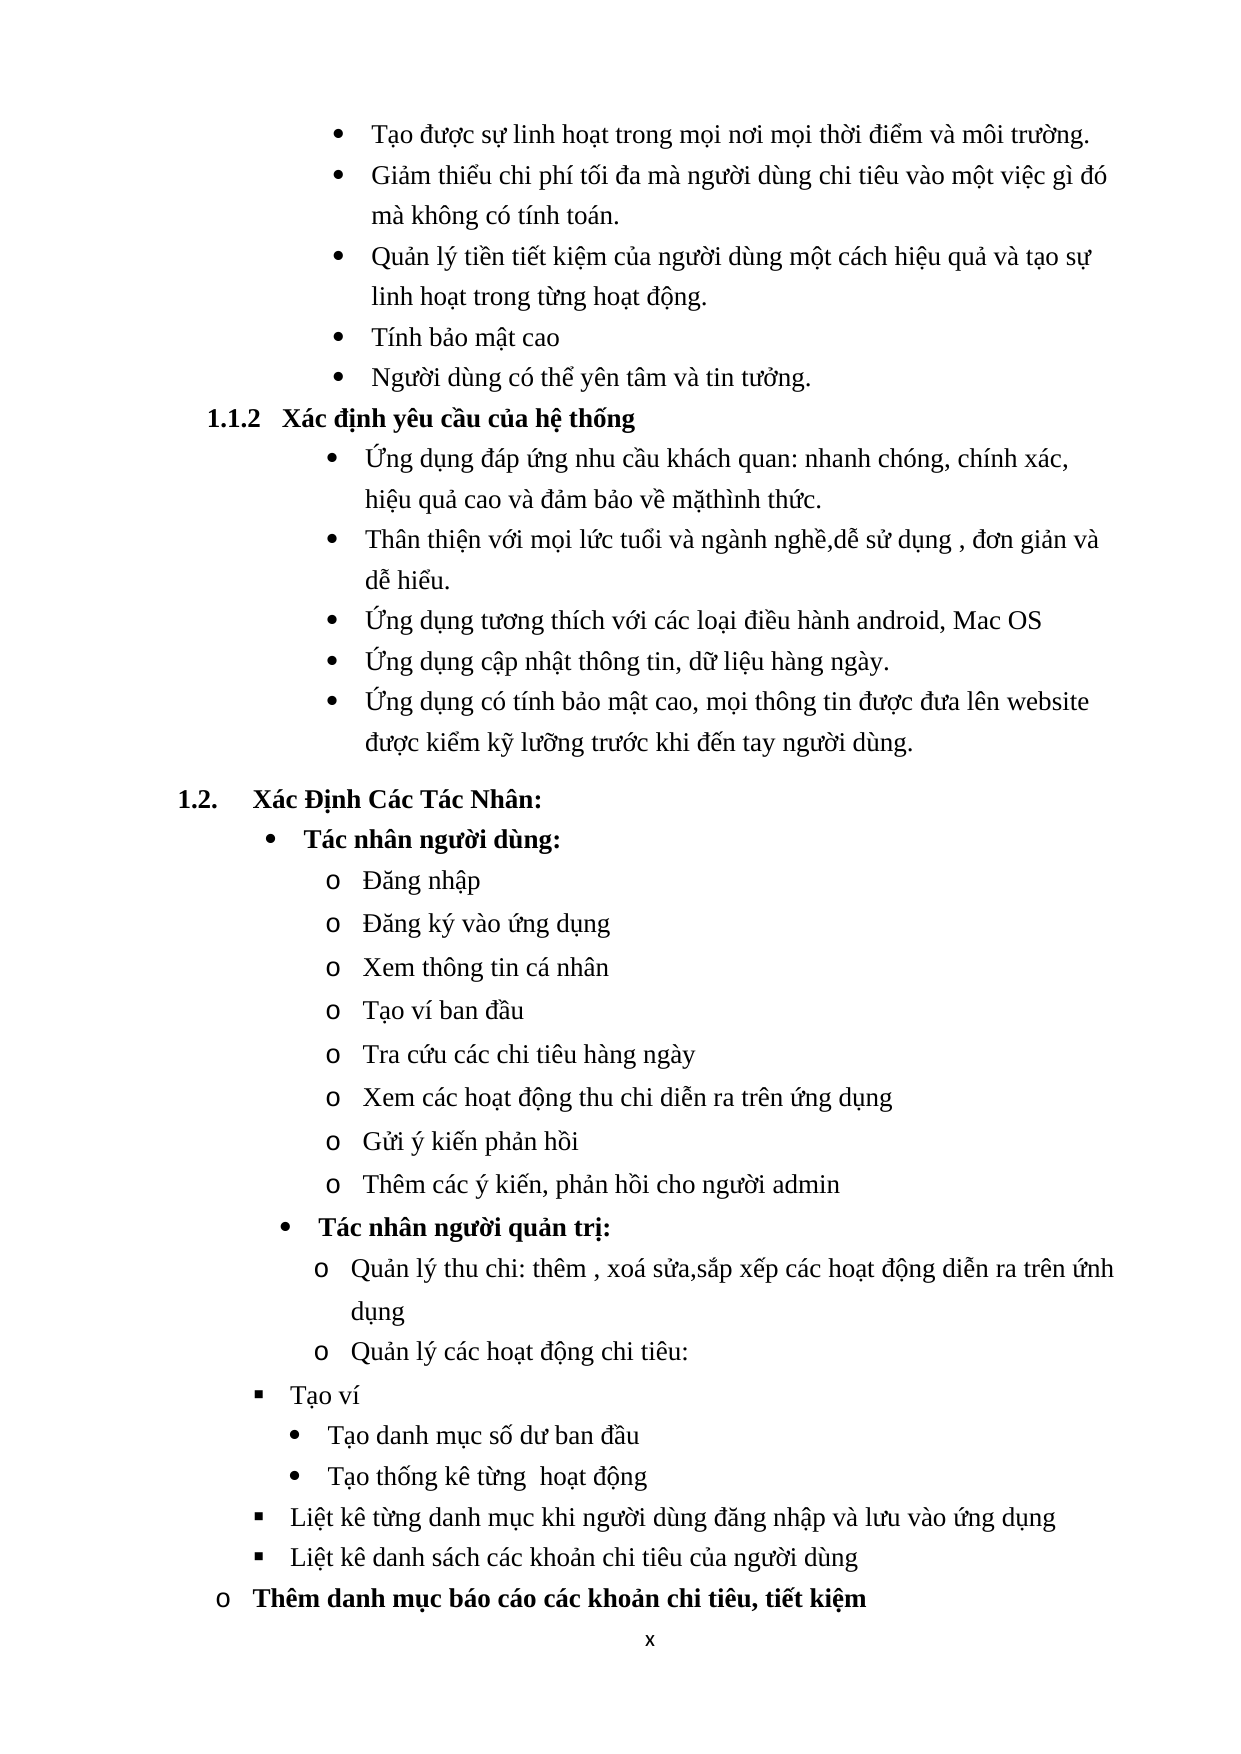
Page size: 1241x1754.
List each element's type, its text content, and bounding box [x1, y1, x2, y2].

list Xác Định Các Tác Nhân: [177, 783, 1122, 814]
list Tạo ví [252, 1379, 1122, 1410]
list Tính bảo mật cao [333, 321, 1122, 352]
list Ứng dụng đáp ứng nhu cầu khách quan: nhanh chóng, chính xác, hiệu quả cao và đảm bảo về mặthình thức. [327, 442, 1122, 514]
list Liệt kê từng danh mục khi người dùng đăng nhập và lưu vào ứng dụng [252, 1501, 1122, 1532]
list Tra cứu các chi tiêu hàng ngày [325, 1038, 1122, 1071]
list Liệt kê danh sách các khoản chi tiêu của người dùng [252, 1541, 1122, 1572]
list Tác nhân người quản trị: [281, 1212, 1122, 1243]
list Tạo ví ban đầu [325, 994, 1122, 1028]
list Tạo thống kê từng hoạt động [290, 1460, 1122, 1491]
list Người dùng có thể yên tâm và tin tưởng. [333, 361, 1122, 392]
list Xác định yêu cầu của hệ thống [207, 402, 1122, 433]
list Thêm danh mục báo cáo các khoản chi tiêu, tiết kiệm [215, 1582, 1122, 1615]
list Quản lý thu chi: thêm , xoá sửa,sắp xếp các hoạt động diễn ra trên ứnh dụng [313, 1252, 1122, 1326]
list Ứng dụng cập nhật thông tin, dữ liệu hàng ngày. [327, 645, 1122, 676]
list Thân thiện với mọi lức tuổi và ngành nghề,dễ sử dụng , đơn giản và dễ hiểu. [327, 523, 1122, 595]
list Quản lý các hoạt động chi tiêu: [313, 1335, 1122, 1369]
list Ứng dụng tương thích với các loại điều hành android, Mac OS [327, 604, 1122, 635]
list Đăng ký vào ứng dụng [325, 907, 1122, 941]
list Gửi ý kiến phản hồi [325, 1125, 1122, 1158]
list Tạo danh mục số dư ban đầu [290, 1419, 1122, 1451]
list Giảm thiểu chi phí tối đa mà người dùng chi tiêu vào một việc gì đó mà không có tính toán. [333, 159, 1122, 230]
list Đăng nhập [325, 864, 1122, 897]
list Quản lý tiền tiết kiệm của người dùng một cách hiệu quả và tạo sự linh hoạt trong từng hoạt động. [333, 240, 1122, 311]
list Thêm các ý kiến, phản hồi cho người admin [325, 1168, 1122, 1202]
list Tác nhân người dùng: [266, 823, 1122, 855]
list Xem các hoạt động thu chi diễn ra trên ứng dụng [325, 1081, 1122, 1115]
list Ứng dụng có tính bảo mật cao, mọi thông tin được đưa lên website được kiểm kỹ lưỡng trước khi đến tay người dùng. [327, 685, 1122, 757]
list Tạo được sự linh hoạt trong mọi nơi mọi thời điểm và môi trường. [333, 118, 1122, 149]
list Xem thông tin cá nhân [325, 951, 1122, 984]
